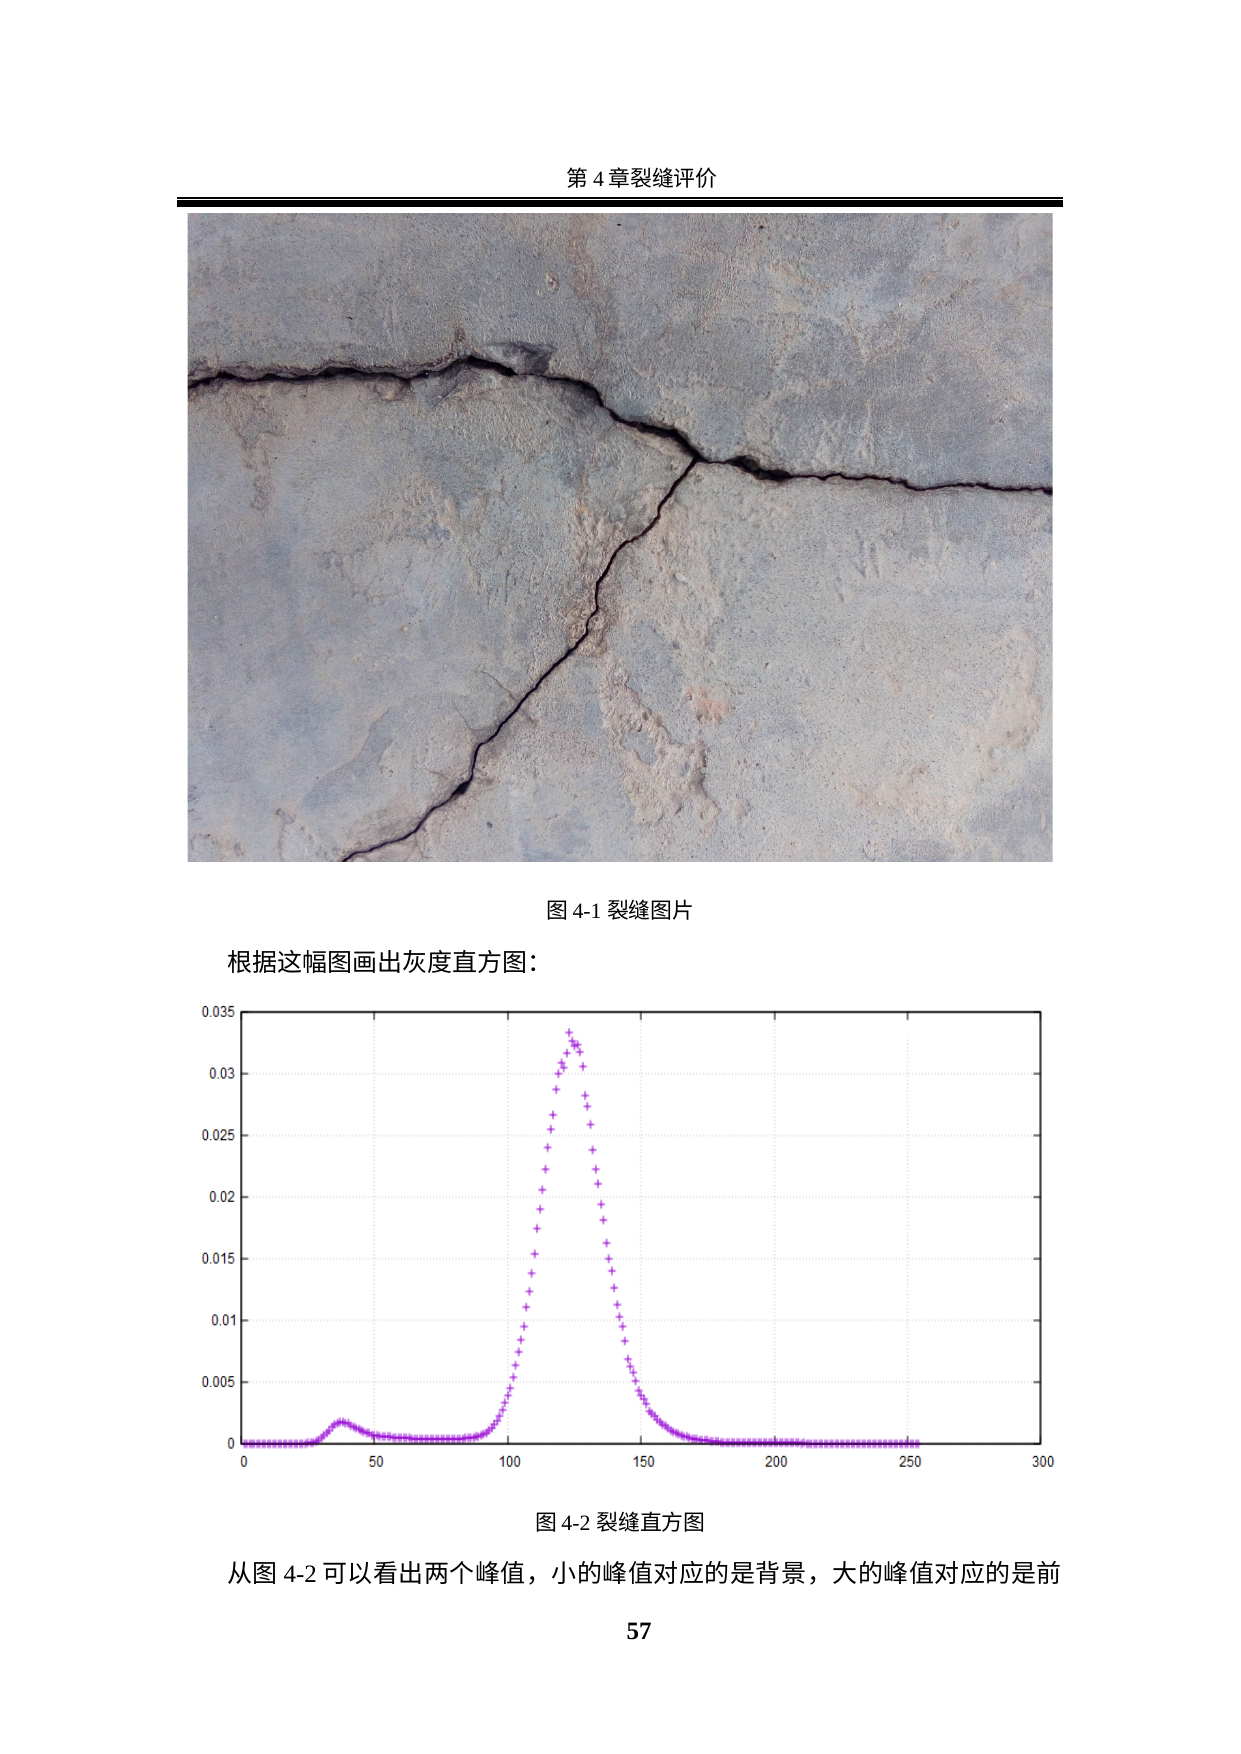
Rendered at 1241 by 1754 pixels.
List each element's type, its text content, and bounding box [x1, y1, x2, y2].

picture [177, 994, 1063, 1479]
text 图4-1 裂缝图片 [177, 892, 1063, 926]
picture [187, 213, 1053, 862]
text 图4-2 裂缝直方图 [177, 1503, 1063, 1537]
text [177, 1537, 1063, 1605]
text 根据这幅图画出灰度直方图： [177, 926, 1063, 994]
